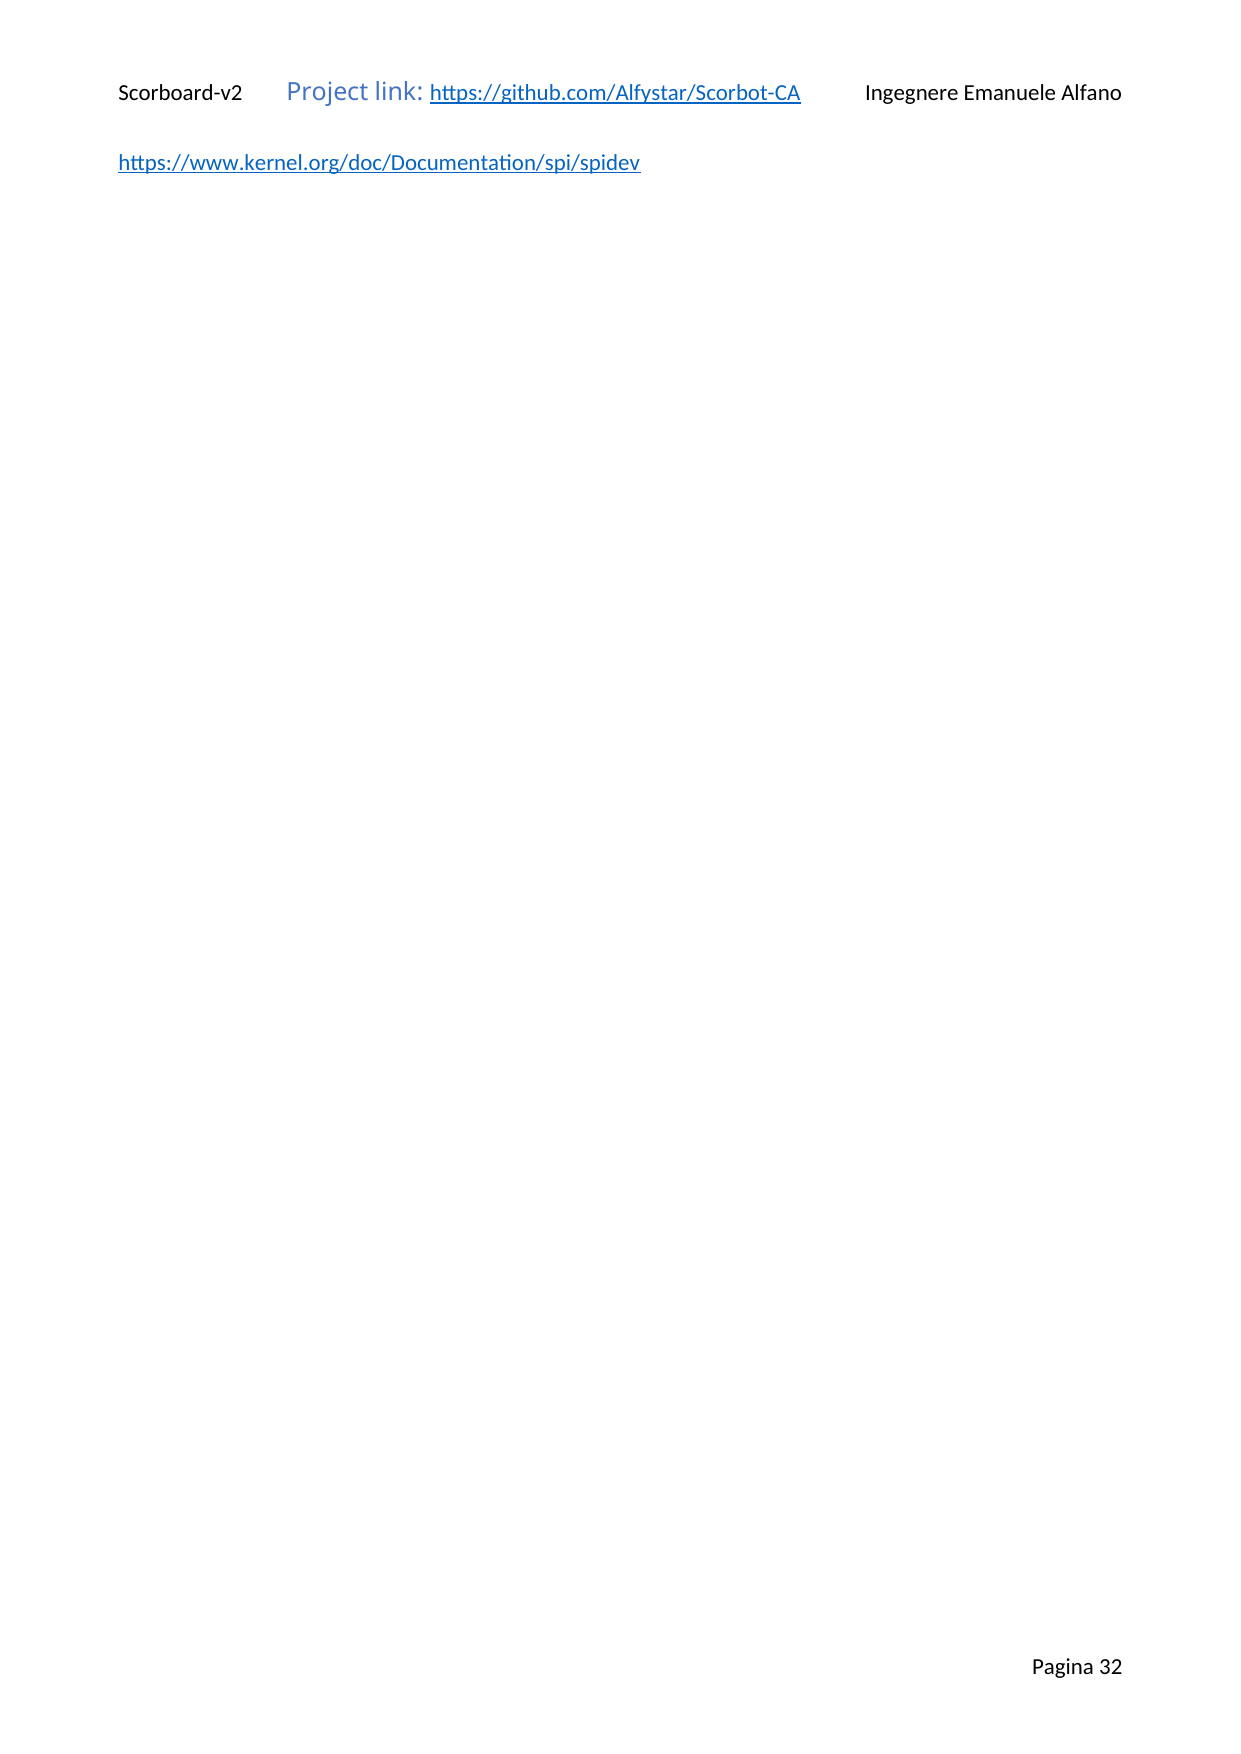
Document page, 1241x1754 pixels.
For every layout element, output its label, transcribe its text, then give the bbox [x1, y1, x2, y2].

text https://www.kernel.org/doc/Documentation/spi/spidev [118, 148, 1122, 176]
